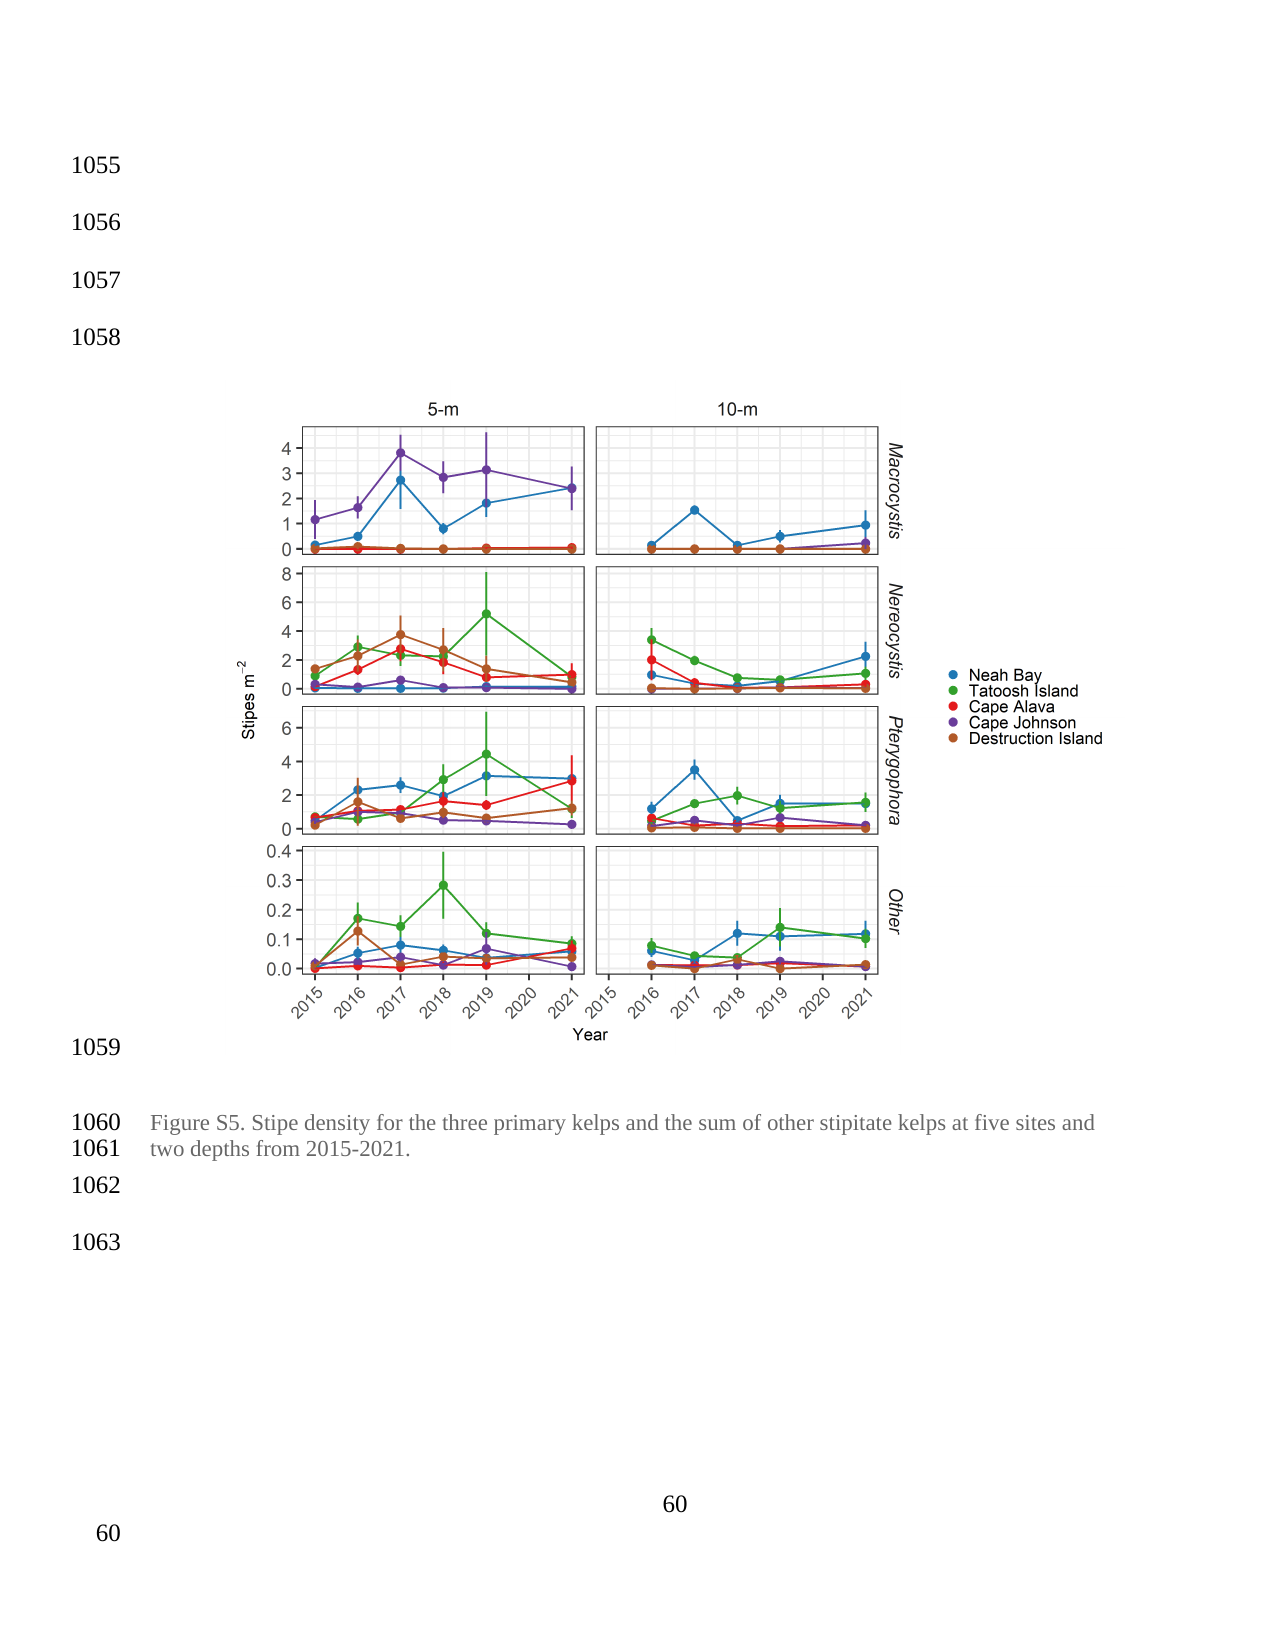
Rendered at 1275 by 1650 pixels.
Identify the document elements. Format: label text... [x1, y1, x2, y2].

subtitle Figure S5. Stipe density for the three primary kelps and the sum of other stipitate kelps at five sites and two depths from 2015-2021. [150, 1109, 1125, 1161]
picture [225, 380, 1125, 1055]
